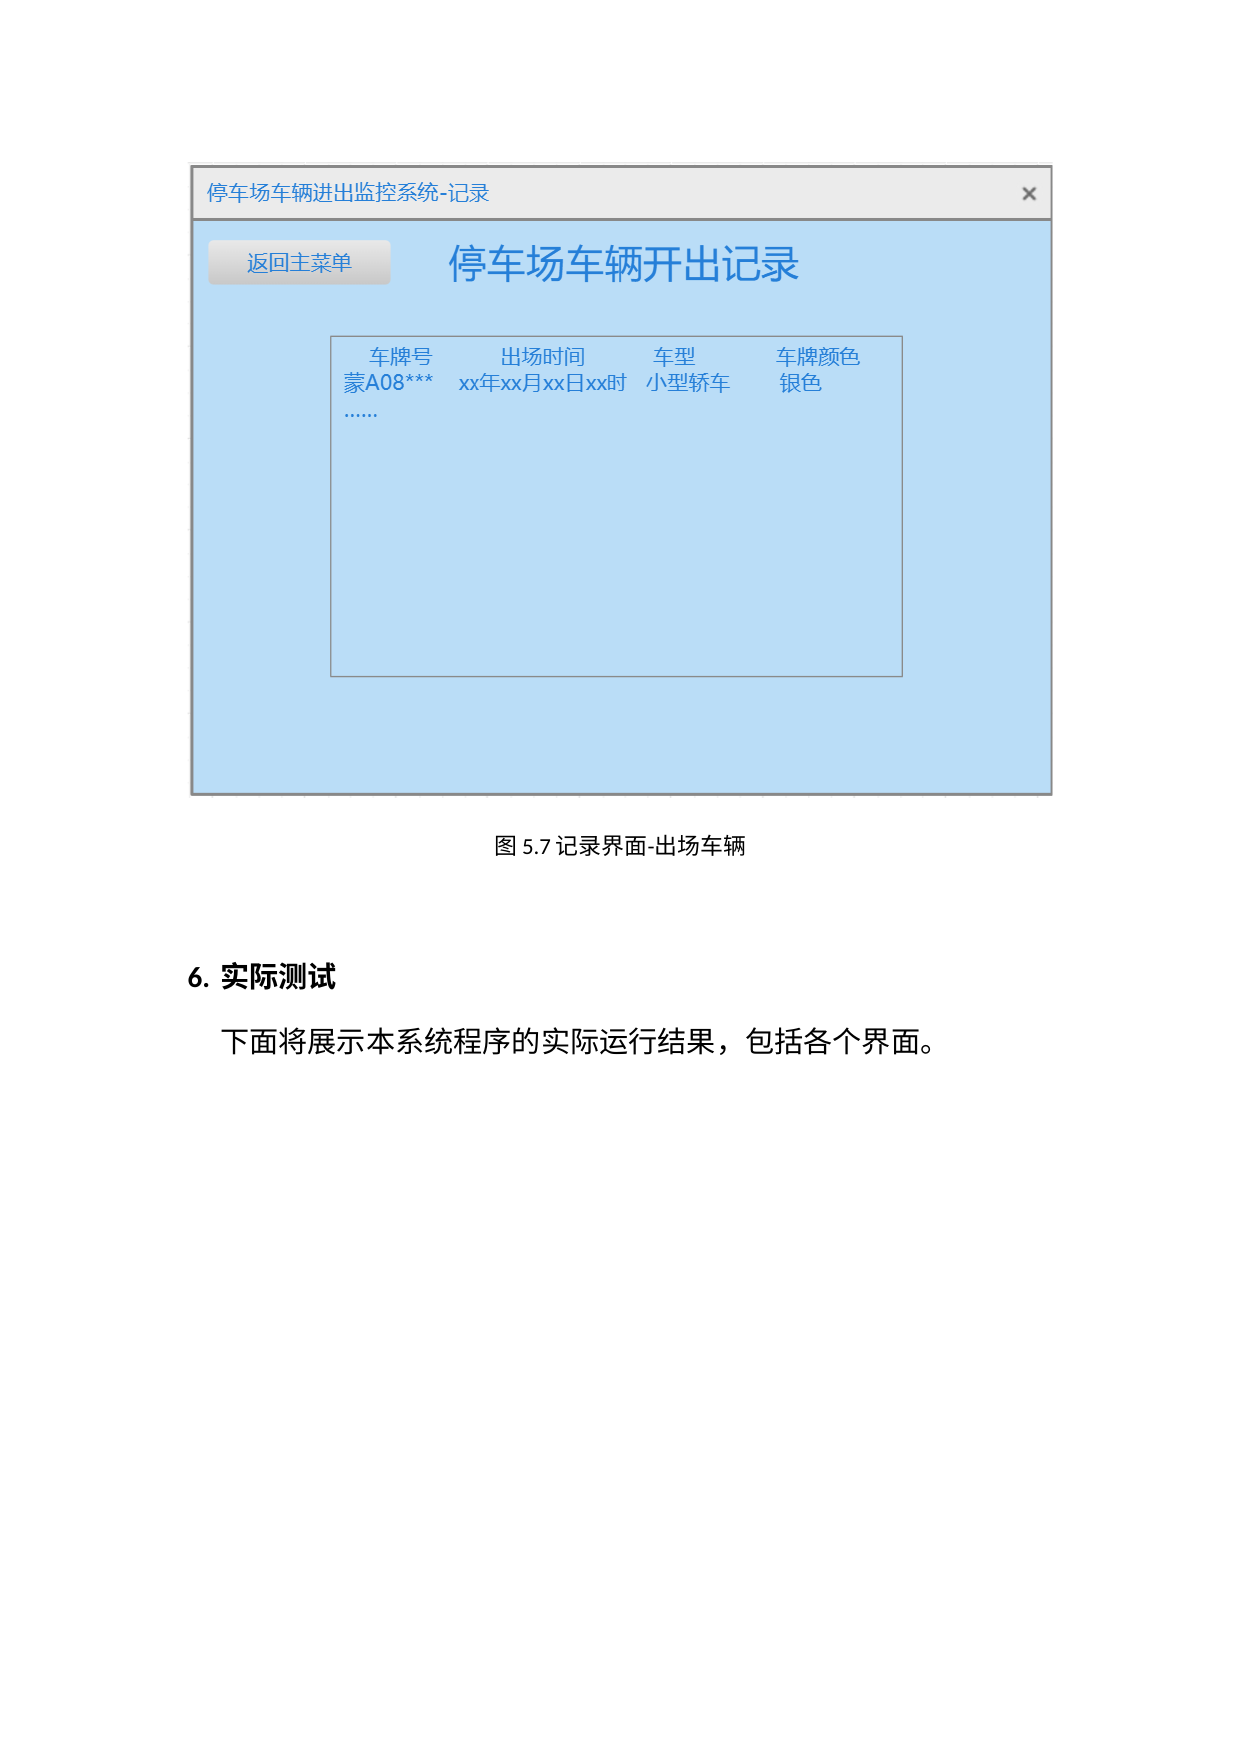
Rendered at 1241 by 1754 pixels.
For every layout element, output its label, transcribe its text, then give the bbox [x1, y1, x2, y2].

list 下面将展示本系统程序的实际运行结果，包括各个界面。 [187, 1007, 1053, 1072]
list 实际测试 [187, 942, 1053, 1007]
picture [187, 162, 1053, 798]
list 图5.7记录界面-出场车辆 [187, 812, 1053, 877]
